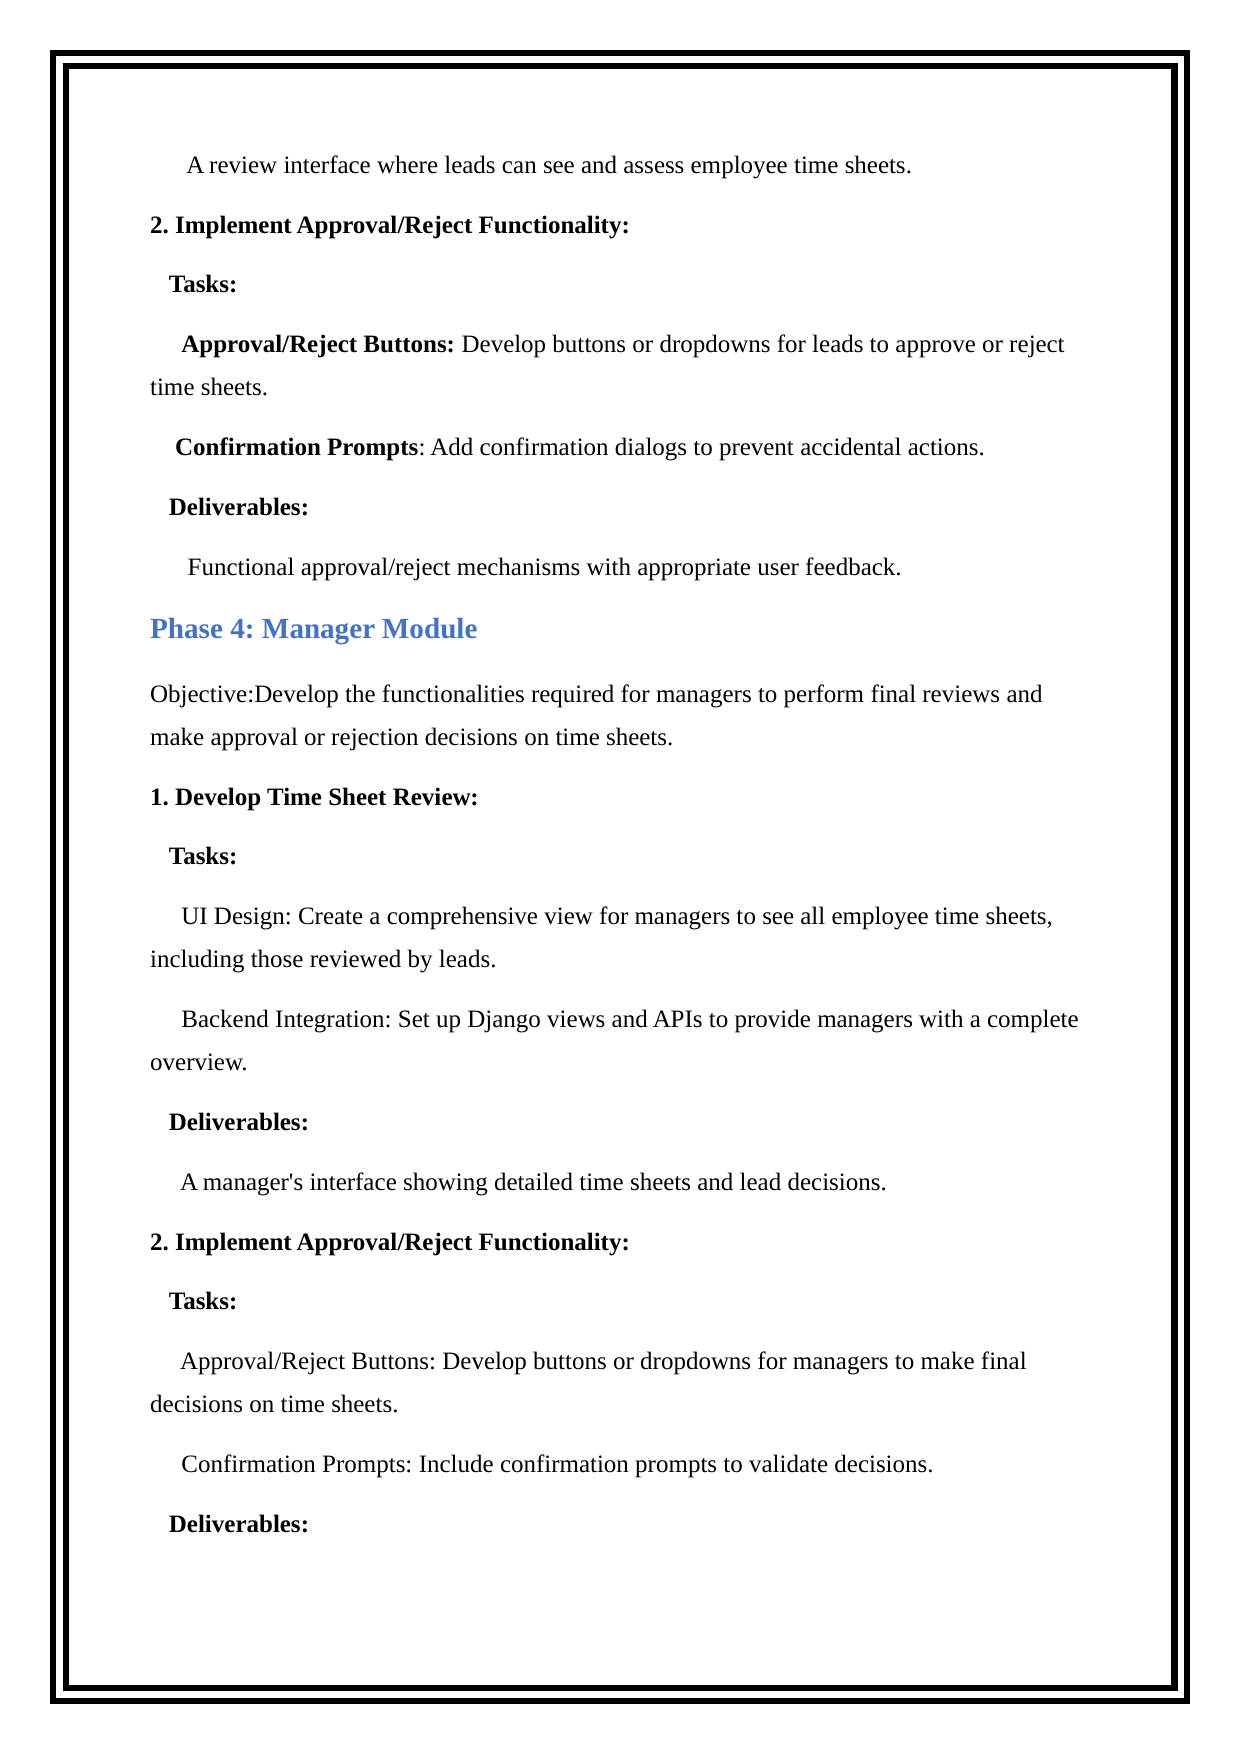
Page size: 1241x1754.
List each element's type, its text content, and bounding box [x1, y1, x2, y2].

text Functional approval/reject mechanisms with appropriate user feedback. [150, 552, 1090, 581]
text Deliverables: [150, 1107, 1090, 1136]
text Approval/Reject Buttons: Develop buttons or dropdowns for managers to make final decisions on time sheets. [150, 1346, 1090, 1418]
text A manager's interface showing detailed time sheets and lead decisions. [150, 1167, 1090, 1196]
text 2. Implement Approval/Reject Functionality: [150, 1227, 1090, 1255]
text Tasks: [150, 1286, 1090, 1315]
text Objective:Develop the functionalities required for managers to perform final reviews and make approval or rejection decisions on time sheets. [150, 679, 1090, 751]
text UI Design: Create a comprehensive view for managers to see all employee time sheets, including those reviewed by leads. [150, 901, 1090, 973]
text Phase 4: Manager Module [150, 612, 1090, 645]
text Deliverables: [150, 492, 1090, 521]
text 1. Develop Time Sheet Review: [150, 782, 1090, 810]
text Backend Integration: Set up Django views and APIs to provide managers with a complete overview. [150, 1004, 1090, 1076]
text A review interface where leads can see and assess employee time sheets. [150, 150, 1090, 179]
text Tasks: [150, 269, 1090, 298]
text Confirmation Prompts: Include confirmation prompts to validate decisions. [150, 1449, 1090, 1478]
text 2. Implement Approval/Reject Functionality: [150, 210, 1090, 238]
text Confirmation Prompts: Add confirmation dialogs to prevent accidental actions. [150, 432, 1090, 461]
text Approval/Reject Buttons: Develop buttons or dropdowns for leads to approve or reject time sheets. [150, 329, 1090, 401]
text Tasks: [150, 841, 1090, 870]
text Deliverables: [150, 1509, 1090, 1538]
